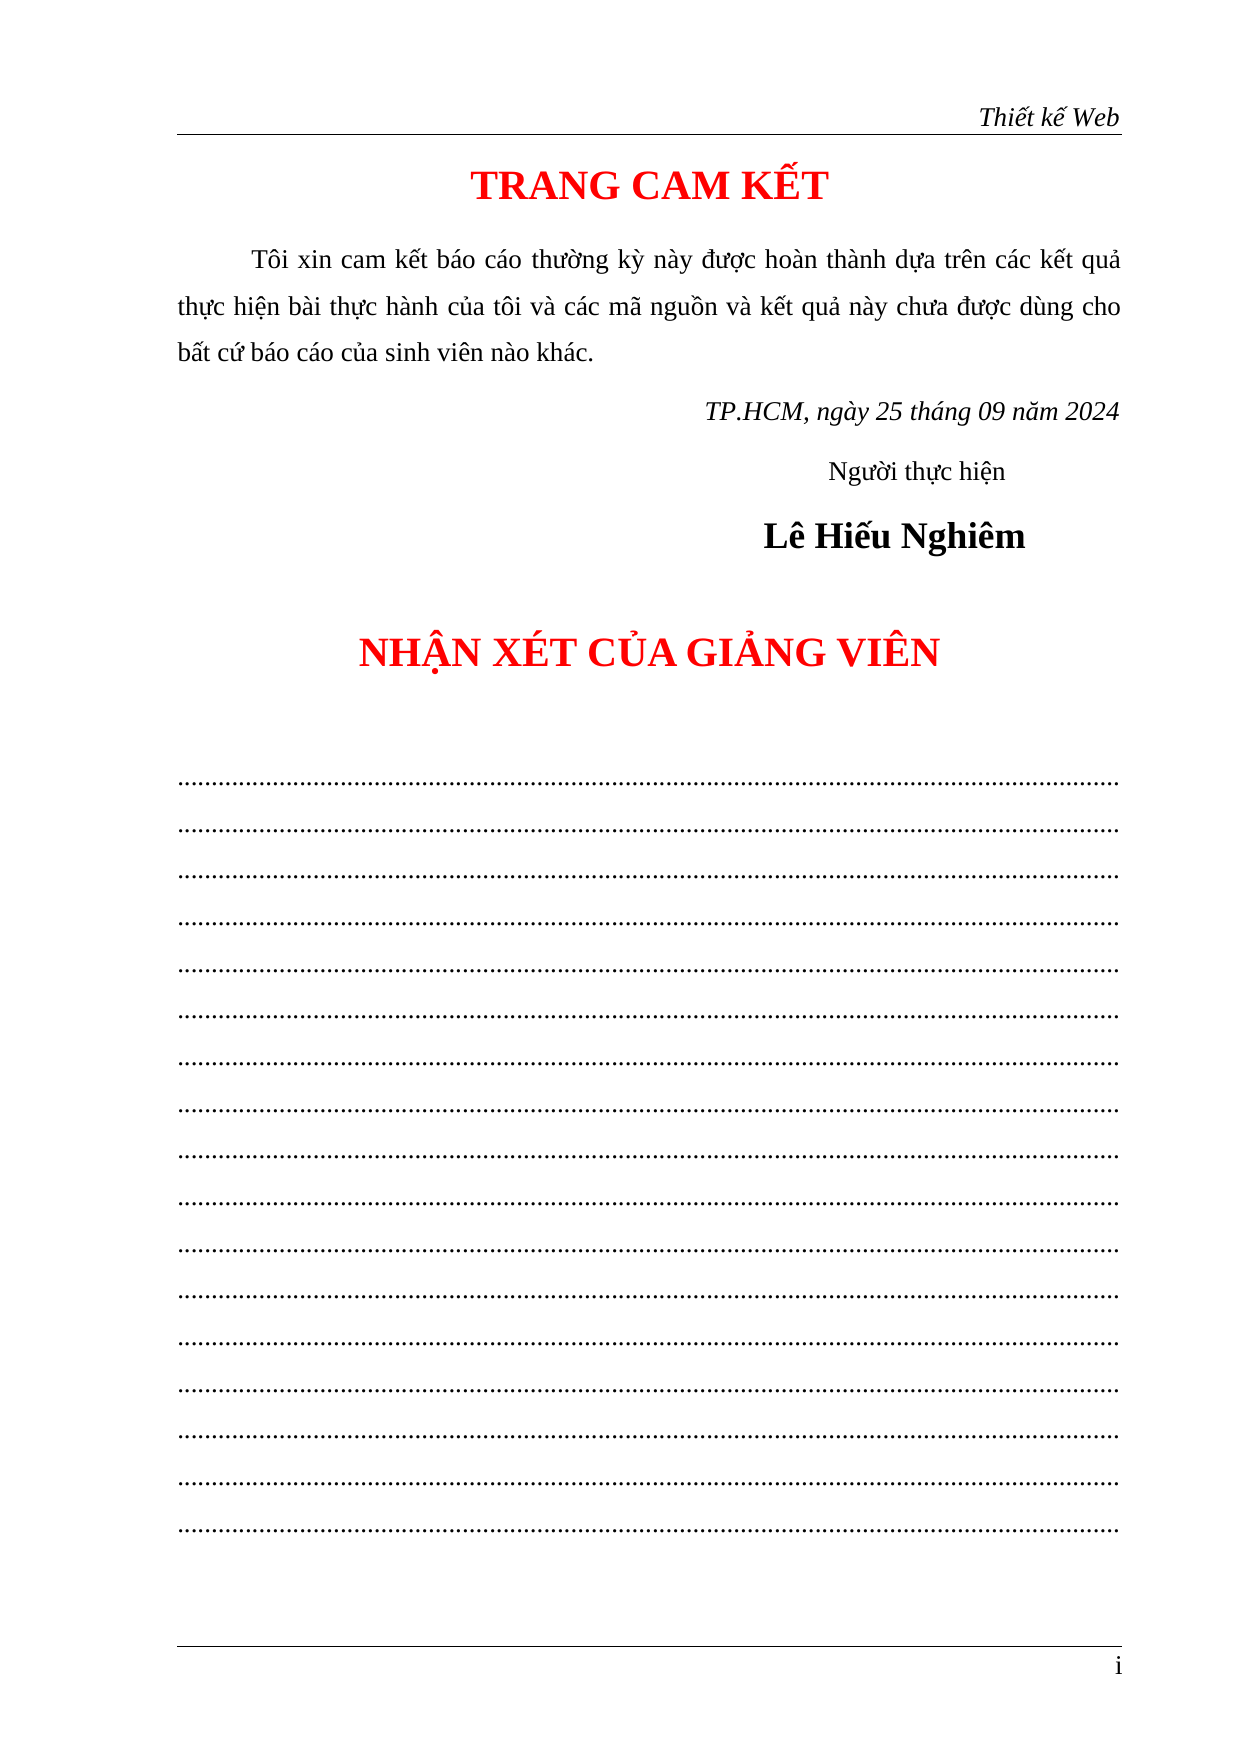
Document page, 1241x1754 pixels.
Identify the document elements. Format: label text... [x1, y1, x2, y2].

title NHẬN XÉT CỦA GIẢNG VIÊN [177, 628, 1122, 676]
text Người thực hiện [503, 454, 1122, 486]
title TRANG CAM KẾT [177, 160, 1122, 208]
text Tôi xin cam kết báo cáo thường kỳ này được hoàn thành dựa trên các kết quả thực hiện bài thực hành của tôi và các mã nguồn và kết quả này chưa được dùng cho bất cứ báo cáo của sinh viên nào khác. [177, 243, 1122, 367]
text Lê Hiếu Nghiêm [680, 514, 1122, 557]
text TP.HCM, ngày 25 tháng 09 năm 2024 [177, 395, 1122, 427]
